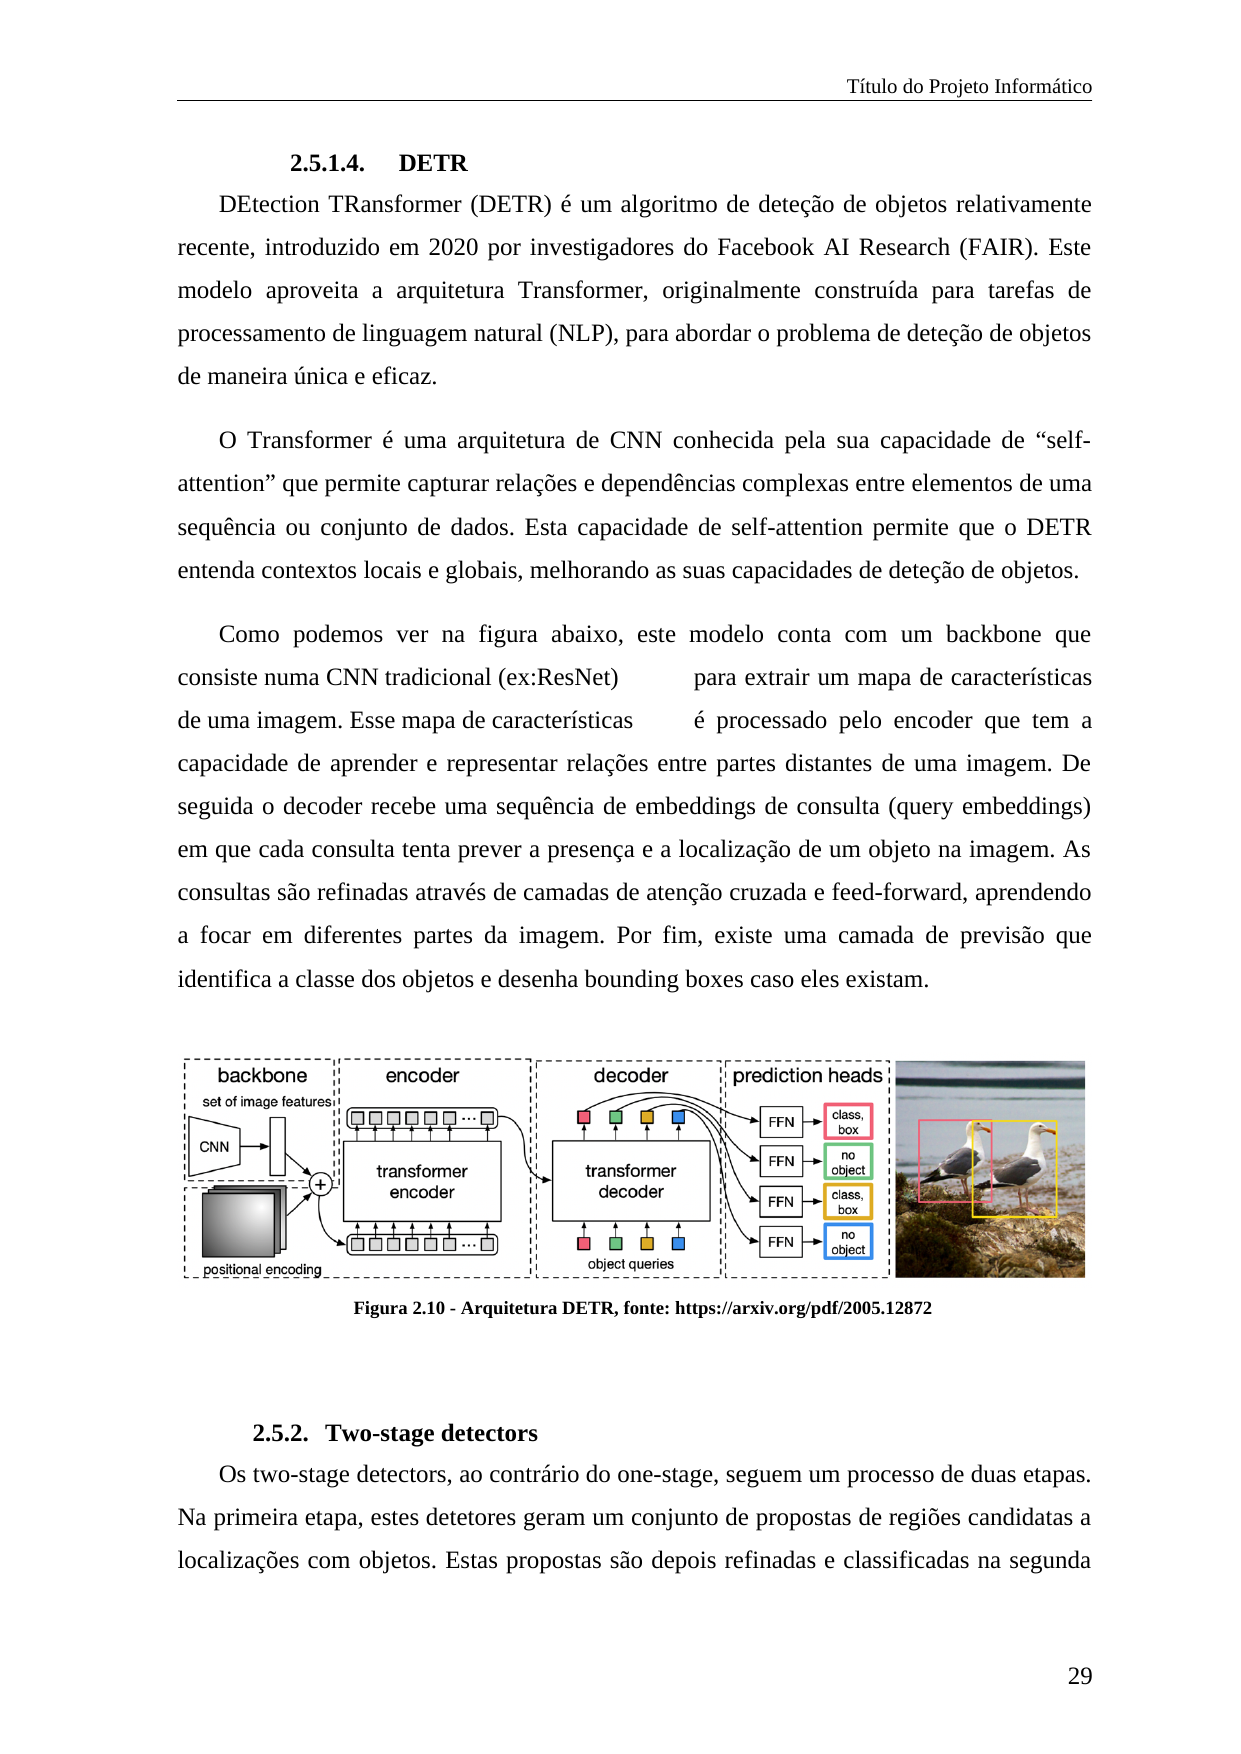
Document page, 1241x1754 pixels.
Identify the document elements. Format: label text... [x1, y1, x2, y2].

subtitle Two-stage detectors [252, 1418, 1092, 1447]
text O Transformer é uma arquitetura de CNN conhecida pela sua capacidade de “self-attention” que permite capturar relações e dependências complexas entre elementos de uma sequência ou conjunto de dados. Esta capacidade de self-attention permite que o DETR entenda contextos locais e globais, melhorando as suas capacidades de deteção de objetos. [177, 425, 1092, 583]
subtitle DETR [290, 148, 1092, 176]
picture [177, 1052, 1093, 1288]
text DEtection TRansformer (DETR) é um algoritmo de deteção de objetos relativamente recente, introduzido em 2020 por investigadores do Facebook AI Research (FAIR). Este modelo aproveita a arquitetura Transformer, originalmente construída para tarefas de processamento de linguagem natural (NLP), para abordar o problema de deteção de objetos de maneira única e eficaz. [177, 189, 1092, 390]
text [177, 1459, 1092, 1574]
text Como podemos ver na figura abaixo, este modelo conta com um backbone que consiste numa CNN tradicional (ex:ResNet) para extrair um mapa de características de uma imagem. Esse mapa de características é processado pelo encoder que tem a capacidade de aprender e representar relações entre partes distantes de uma imagem. De seguida o decoder recebe uma sequência de embeddings de consulta (query embeddings) em que cada consulta tenta prever a presença e a localização de um objeto na imagem. As consultas são refinadas através de camadas de atenção cruzada e feed-forward, aprendendo a focar em diferentes partes da imagem. Por fim, existe uma camada de previsão que identifica a classe dos objetos e desenha bounding boxes caso eles existam. [177, 619, 1092, 992]
